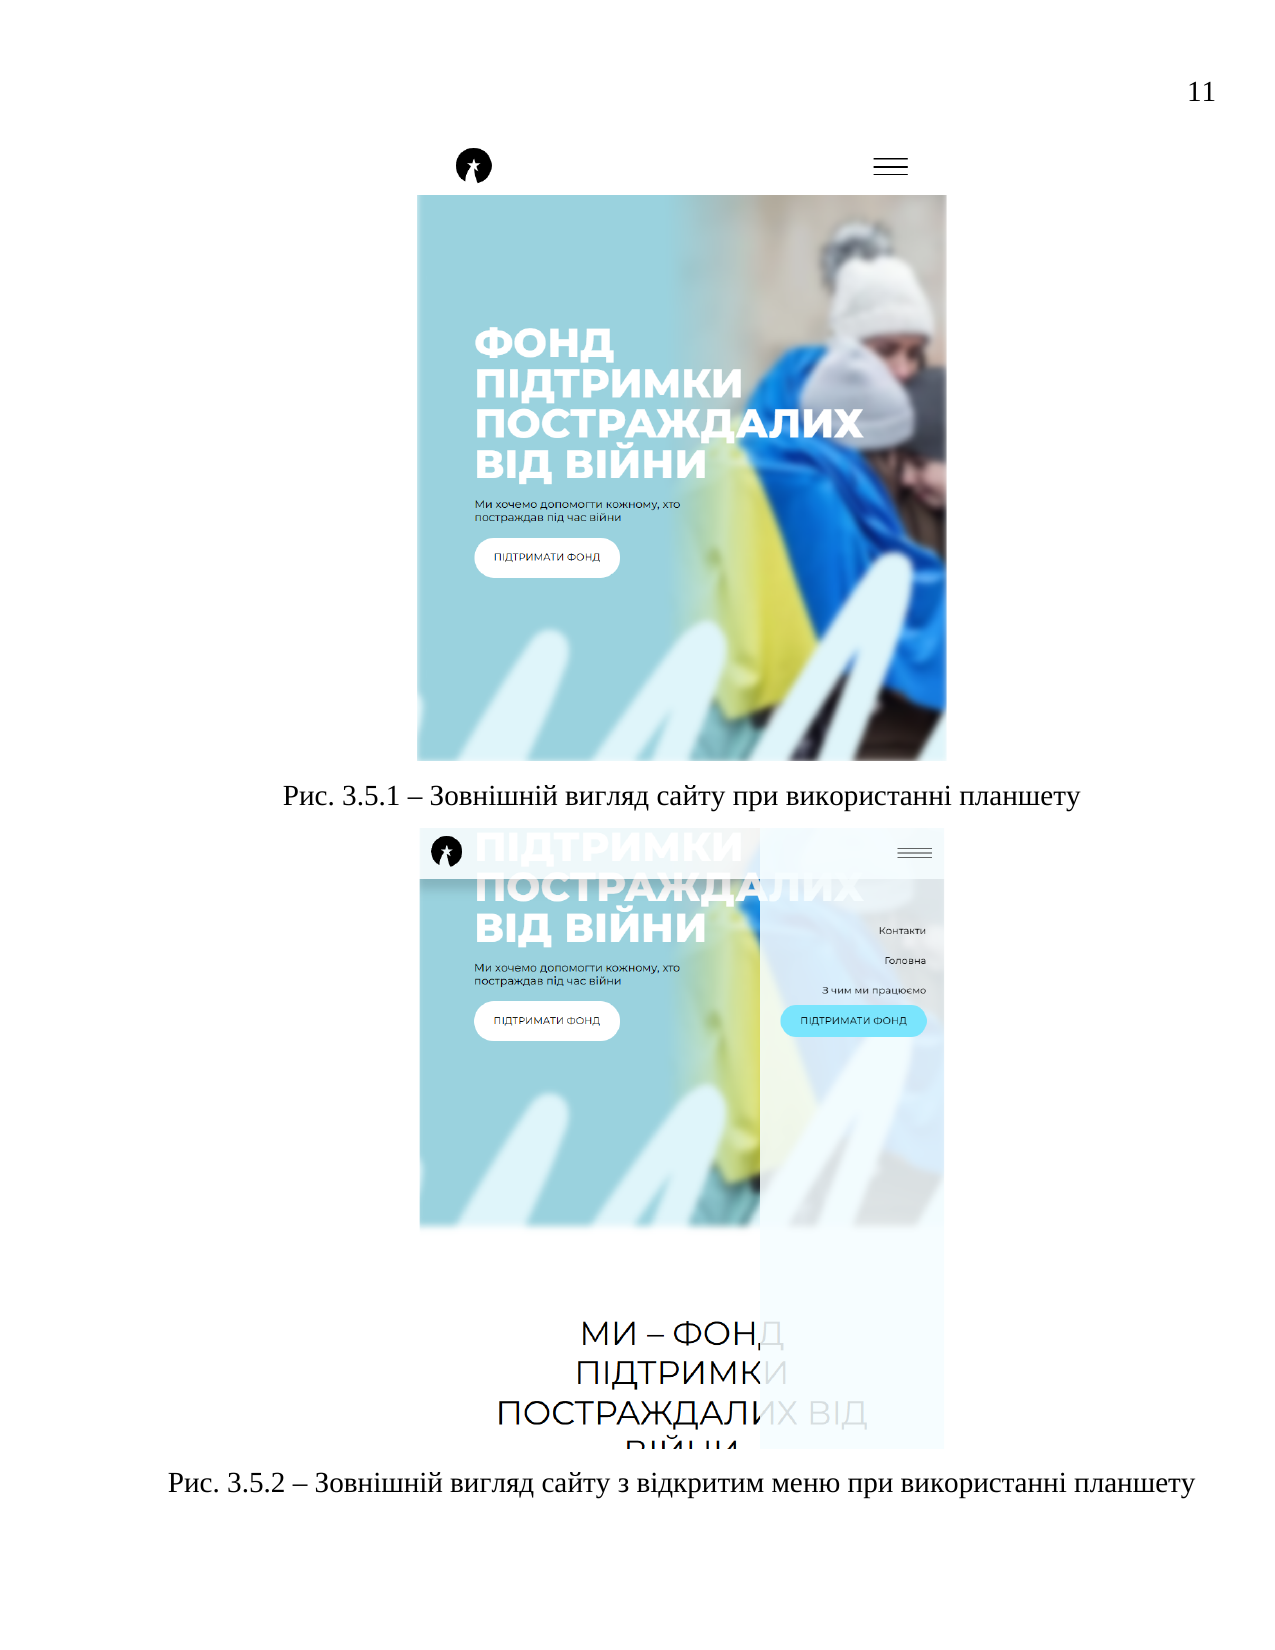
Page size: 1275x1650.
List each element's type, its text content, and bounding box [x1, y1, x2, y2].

text Рис. 3.5.2 – Зовнішній вигляд сайту з відкритим меню при використанні планшету [148, 1465, 1216, 1498]
text Рис. 3.5.1 – Зовнішній вигляд сайту при використанні планшету [148, 778, 1216, 811]
picture [417, 141, 947, 761]
picture [419, 828, 945, 1449]
